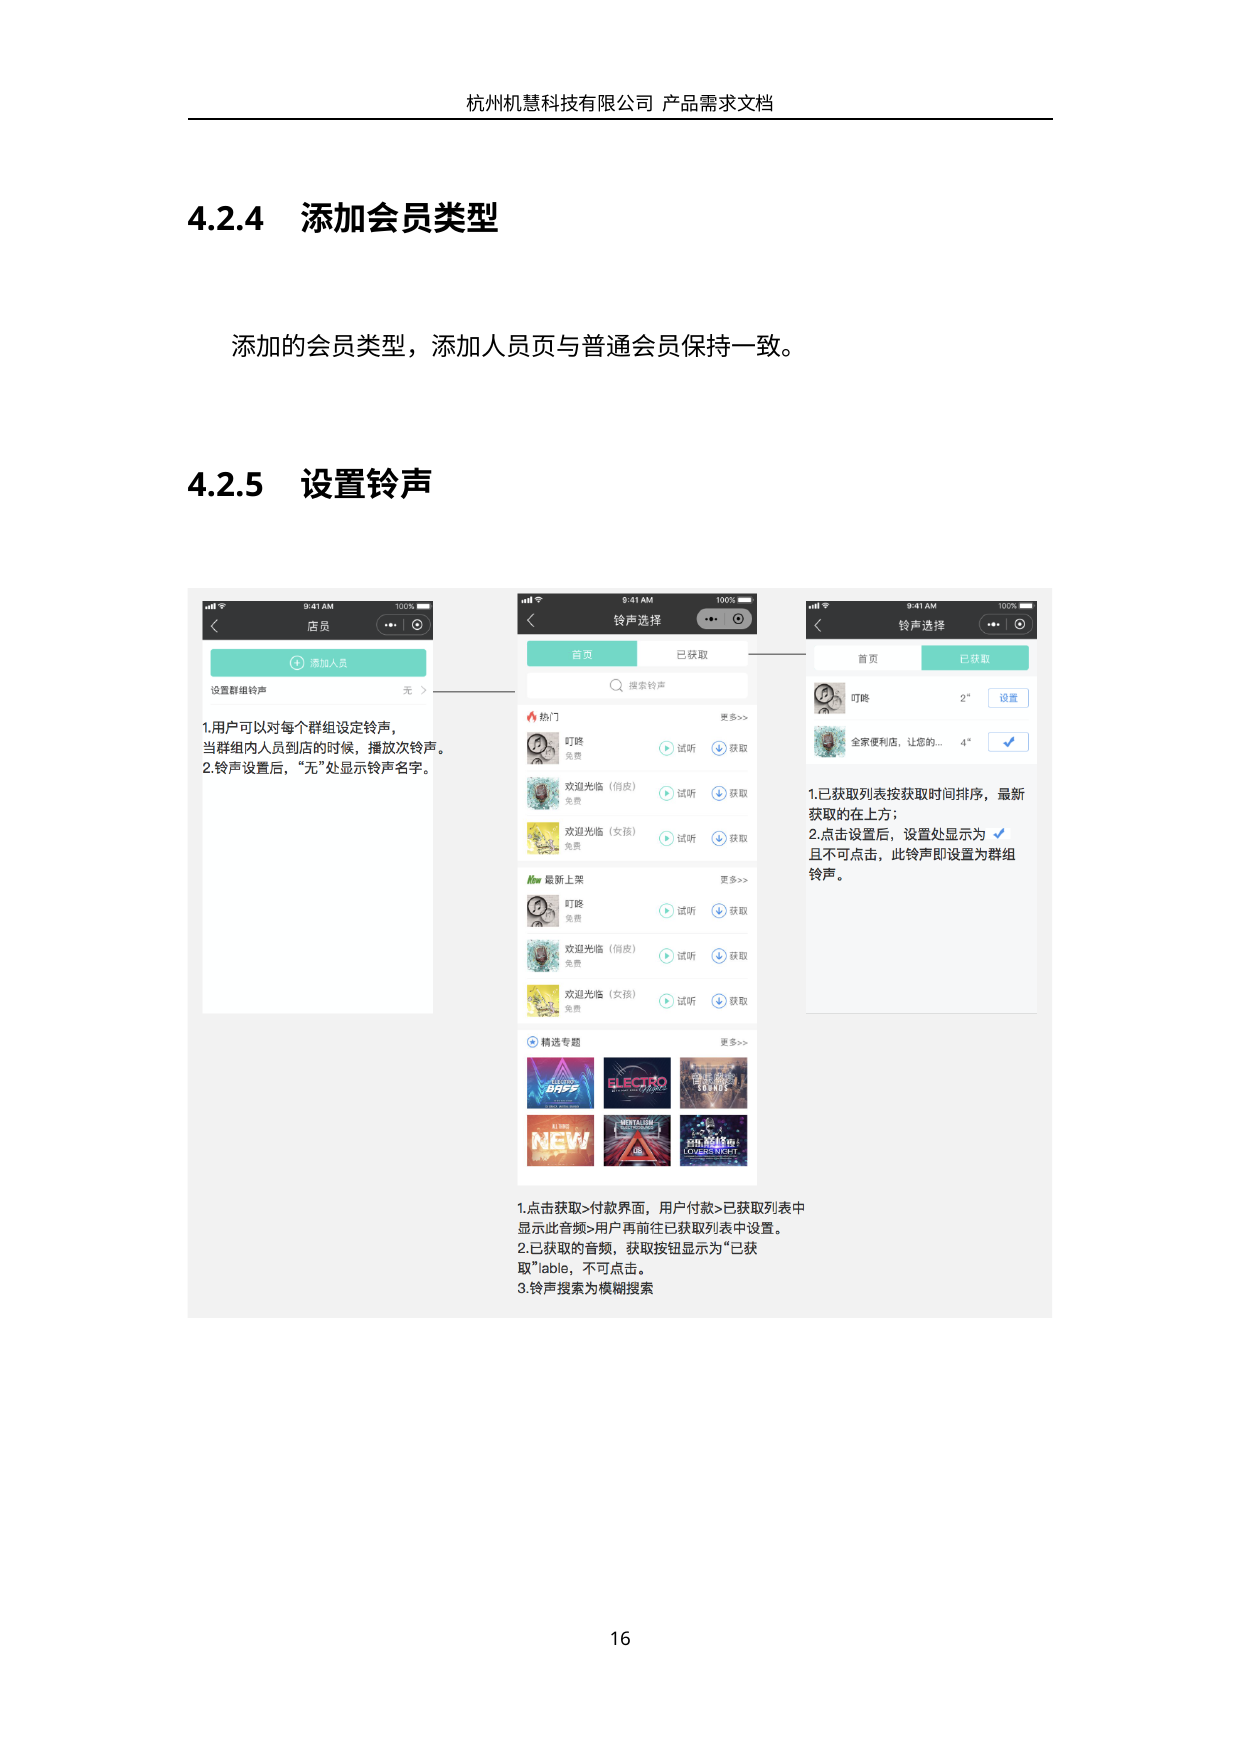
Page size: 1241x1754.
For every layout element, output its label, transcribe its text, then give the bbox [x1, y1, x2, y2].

picture [187, 588, 1053, 1318]
text 添加的会员类型，添加人员页与普通会员保持一致。 [231, 322, 1053, 367]
subtitle 添加会员类型 [187, 172, 1053, 260]
subtitle 设置铃声 [187, 438, 1053, 526]
